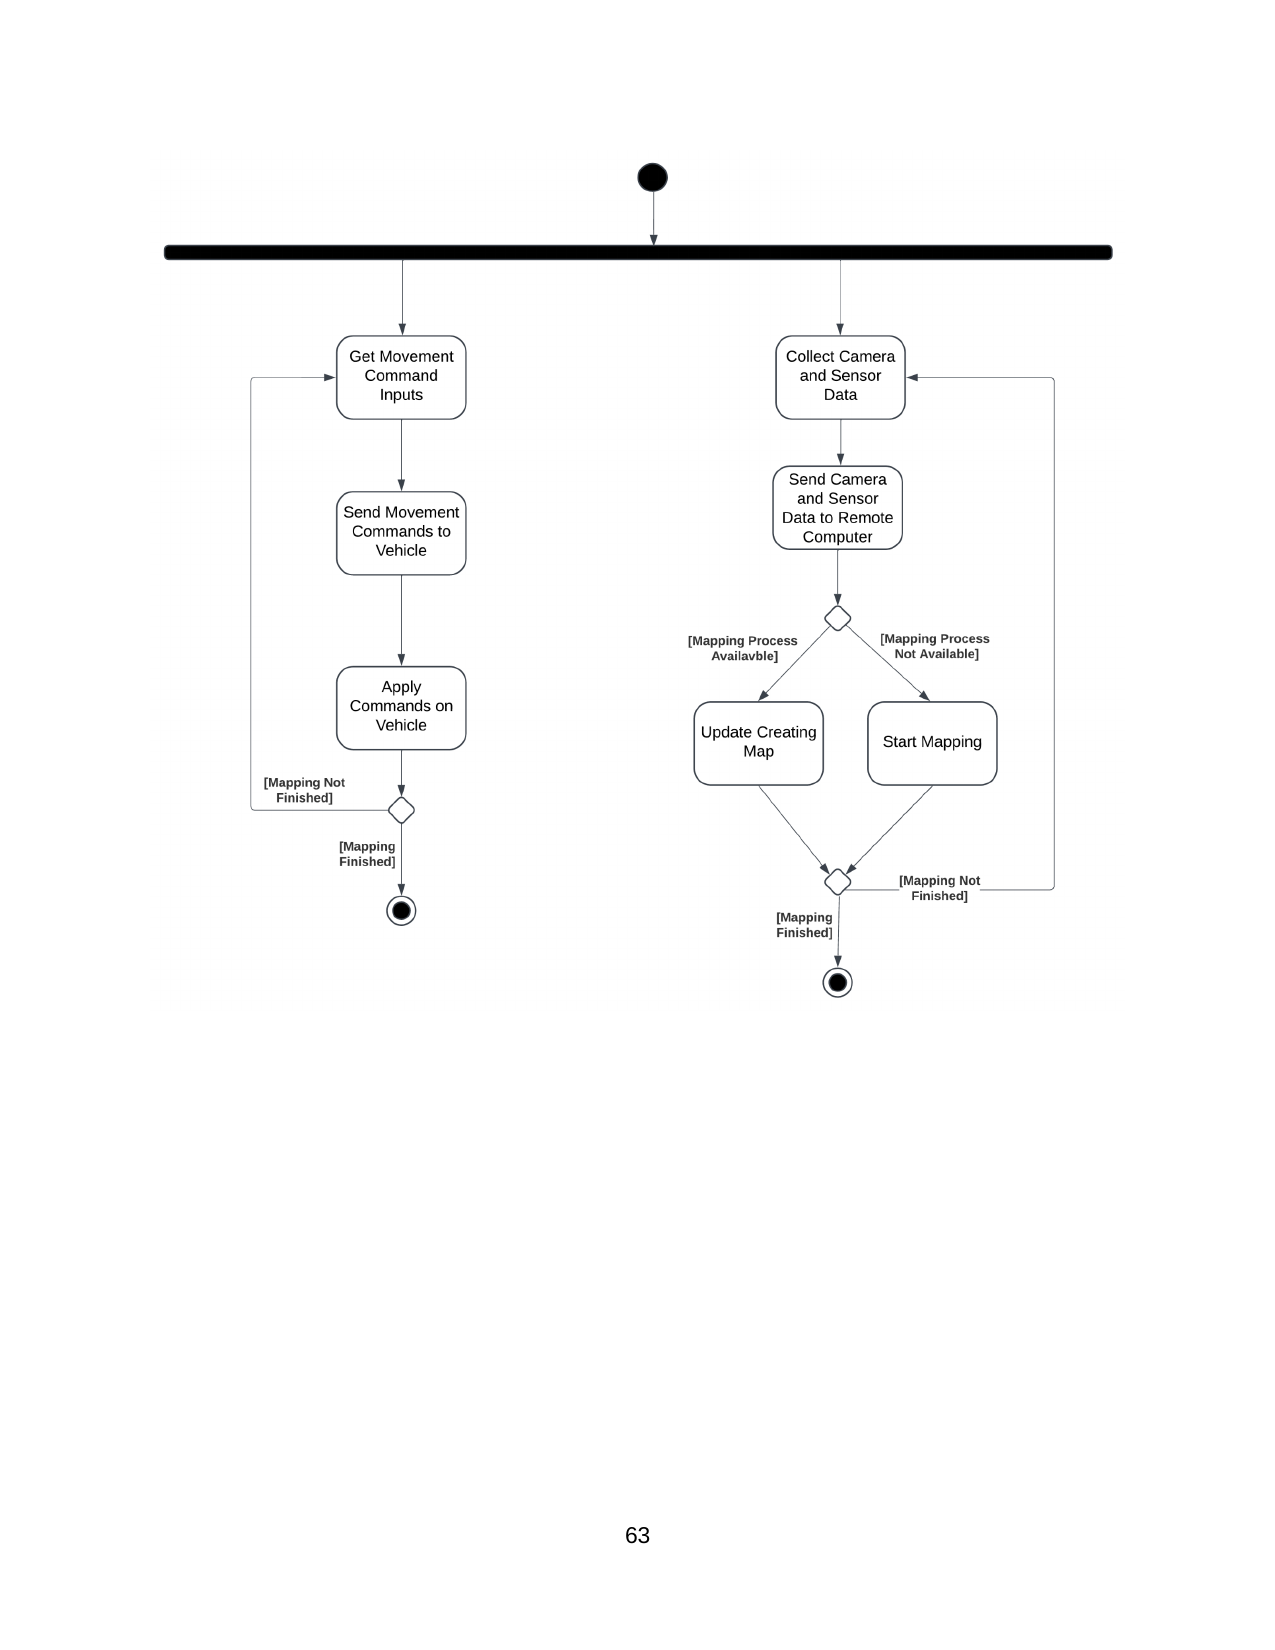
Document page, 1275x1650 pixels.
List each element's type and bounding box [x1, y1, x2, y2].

picture [150, 150, 1125, 1011]
